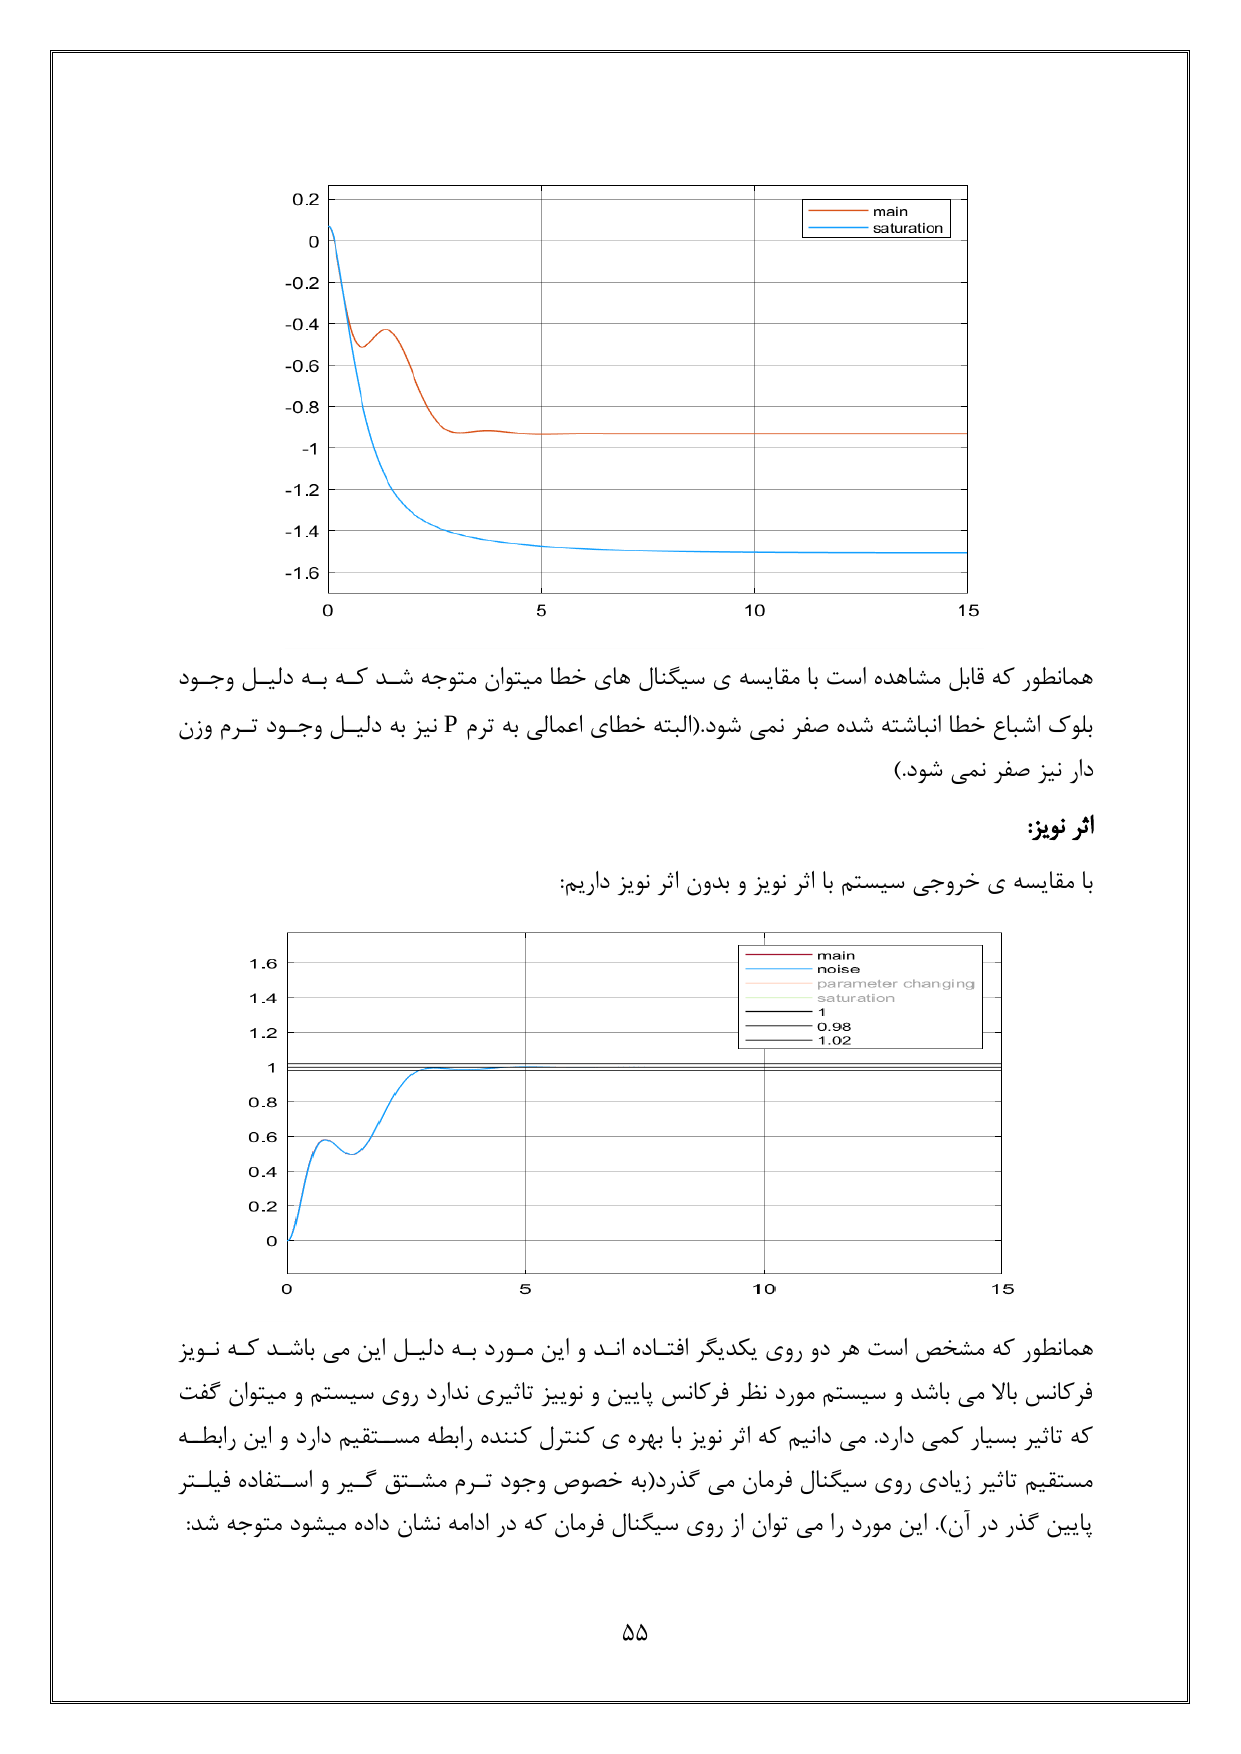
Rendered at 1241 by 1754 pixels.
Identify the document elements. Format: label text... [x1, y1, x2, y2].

picture [247, 925, 1023, 1323]
text همانطور که قابل مشاهده است با مقایسه ی سیگنال های خطا میتوان متوجه شد که به دلیل وجود بلوک اشباع خطا انباشته شده صفر نمی شود.(البته خطای اعمالی به ترم P نیز به دلیل وجود ترم وزن دار نیز صفر نمی شود.) [177, 665, 1093, 786]
text اثر نویز: [177, 813, 1093, 842]
text با مقایسه ی خروجی سیستم با اثر نویز و بدون اثر نویز داریم: [177, 869, 1093, 899]
text همانطور که مشخص است هر دو روی یکدیگر افتاده اند و این مورد به دلیل این می باشد که نویز فرکانس بالا می باشد و سیستم مورد نظر فرکانس پایین و نوییز تاثیری ندارد روی سیستم و میتوان گفت که تاثیر بسیار کمی دارد. می دانیم که اثر نویز با بهره ی کنترل کننده رابطه مستقیم دارد و این رابطه مستقیم تاثیر زیادی روی سیگنال فرمان می گذرد(به خصوص وجود ترم مشتق گیر و استفاده فیلتر پایین گذر در آن). این مورد را می توان از روی سیگنال فرمان که در ادامه نشان داده میشود متوجه شد: [177, 1337, 1093, 1541]
picture [284, 177, 986, 651]
